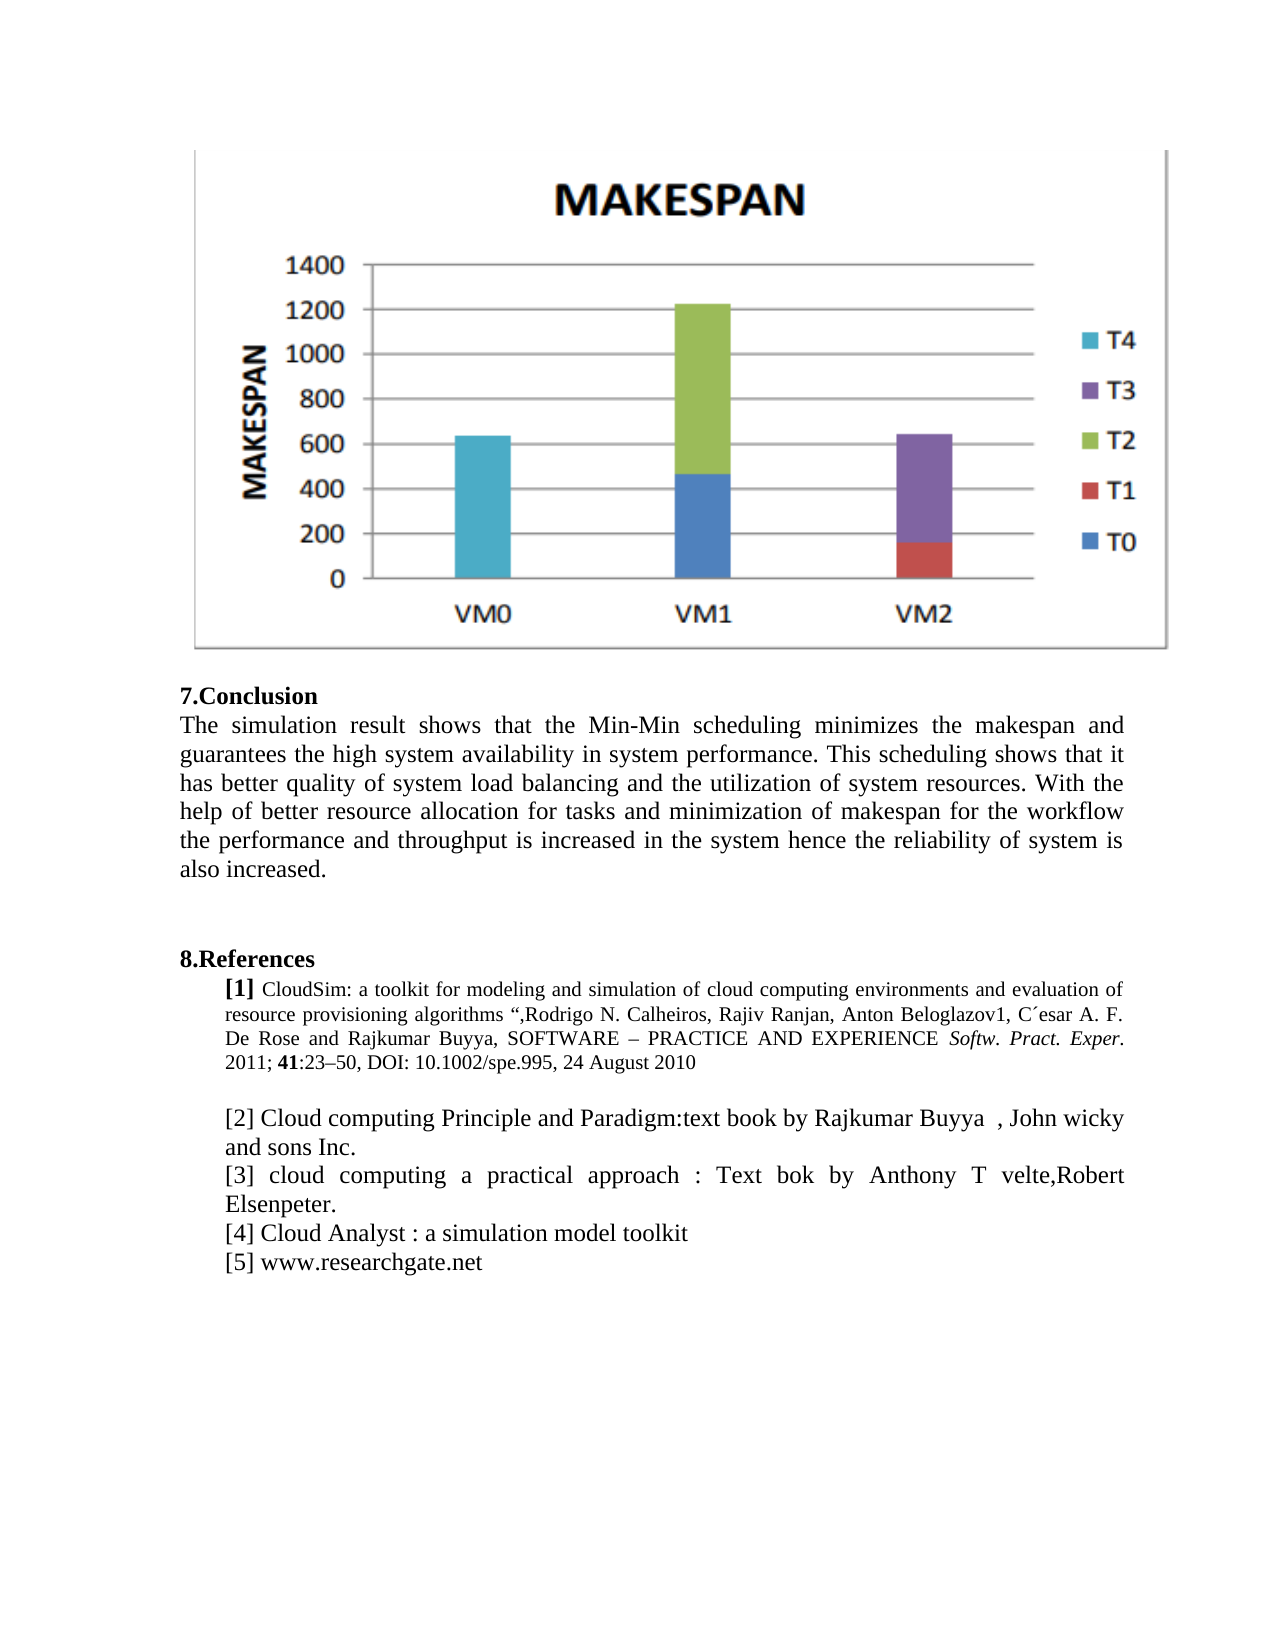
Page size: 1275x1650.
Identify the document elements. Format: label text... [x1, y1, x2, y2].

list [4] Cloud Analyst : a simulation model toolkit [225, 1218, 1125, 1247]
list [5] www.researchgate.net [225, 1247, 1125, 1275]
picture [194, 150, 1169, 653]
list 8.References [179, 944, 1125, 973]
list [3] cloud computing a practical approach : Text bok by Anthony T velte,Robert Elsenpeter. [225, 1160, 1125, 1218]
list [1] CloudSim: a toolkit for modeling and simulation of cloud computing environments and evaluation of resource provisioning algorithms “,Rodrigo N. Calheiros, Rajiv Ranjan, Anton Beloglazov1, C´esar A. F. De Rose and Rajkumar Buyya, SOFTWARE – PRACTICE AND EXPERIENCE Softw. Pract. Exper. 2011; 41:23–50, DOI: 10.1002/spe.995, 24 August 2010 [225, 973, 1125, 1074]
list The simulation result shows that the Min-Min scheduling minimizes the makespan and guarantees the high system availability in system performance. This scheduling shows that it has better quality of system load balancing and the utilization of system resources. With the help of better resource allocation for tasks and minimization of makespan for the workflow the performance and throughput is increased in the system hence the reliability of system is also increased. [179, 710, 1125, 883]
list 7.Conclusion [179, 681, 1125, 710]
list [2] Cloud computing Principle and Paradigm:text book by Rajkumar Buyya , John wicky and sons Inc. [225, 1103, 1125, 1160]
